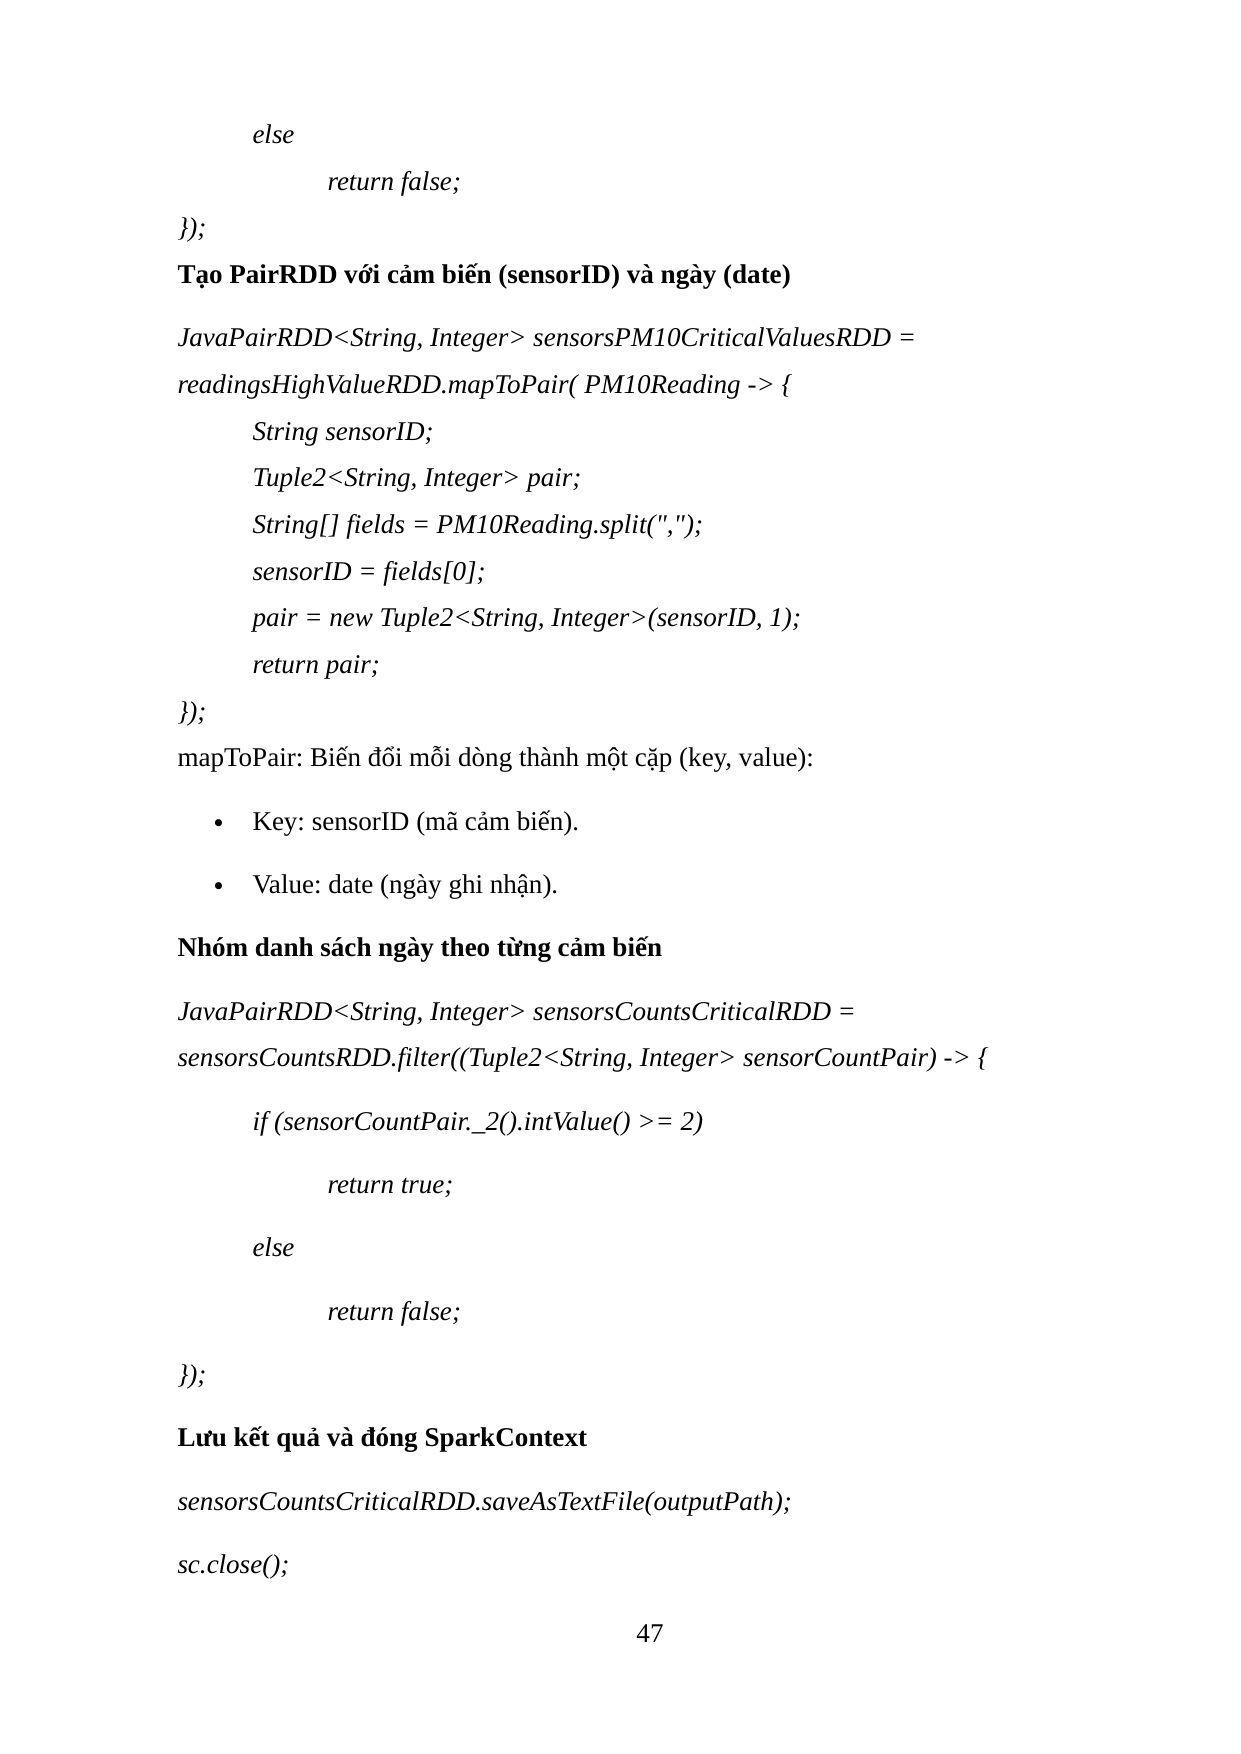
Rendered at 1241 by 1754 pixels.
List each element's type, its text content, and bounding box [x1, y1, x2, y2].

text JavaPairRDD<String, Integer> sensorsPM10CriticalValuesRDD = readingsHighValueRDD.mapToPair( PM10Reading -> { [177, 321, 1122, 399]
list Key: sensorID (mã cảm biến). [215, 805, 1122, 836]
text }); [177, 211, 1122, 243]
text return pair; [177, 648, 1122, 679]
text String sensorID; [177, 415, 1122, 446]
text else [177, 118, 1122, 149]
text Tuple2<String, Integer> pair; [177, 461, 1122, 493]
text Tạo PairRDD với cảm biến (sensorID) và ngày (date) [177, 258, 1122, 289]
text return false; [177, 165, 1122, 196]
text pair = new Tuple2<String, Integer>(sensorID, 1); [177, 601, 1122, 633]
text mapToPair: Biến đổi mỗi dòng thành một cặp (key, value): [177, 741, 1122, 773]
text sensorID = fields[0]; [177, 555, 1122, 586]
text JavaPairRDD<String, Integer> sensorsCountsCriticalRDD = sensorsCountsRDD.filter((Tuple2<String, Integer> sensorCountPair) -> { [177, 995, 1122, 1073]
text Lưu kết quả và đóng SparkContext [177, 1421, 1122, 1453]
text return true; [177, 1168, 1122, 1199]
text }); [177, 695, 1122, 726]
text if (sensorCountPair._2().intValue() >= 2) [177, 1105, 1122, 1136]
text sc.close(); [177, 1548, 1122, 1579]
text return false; [177, 1295, 1122, 1326]
list Value: date (ngày ghi nhận). [215, 868, 1122, 899]
text Nhóm danh sách ngày theo từng cảm biến [177, 931, 1122, 963]
text else [177, 1231, 1122, 1263]
text String[] fields = PM10Reading.split(","); [177, 508, 1122, 539]
text sensorsCountsCriticalRDD.saveAsTextFile(outputPath); [177, 1485, 1122, 1516]
text }); [177, 1358, 1122, 1389]
